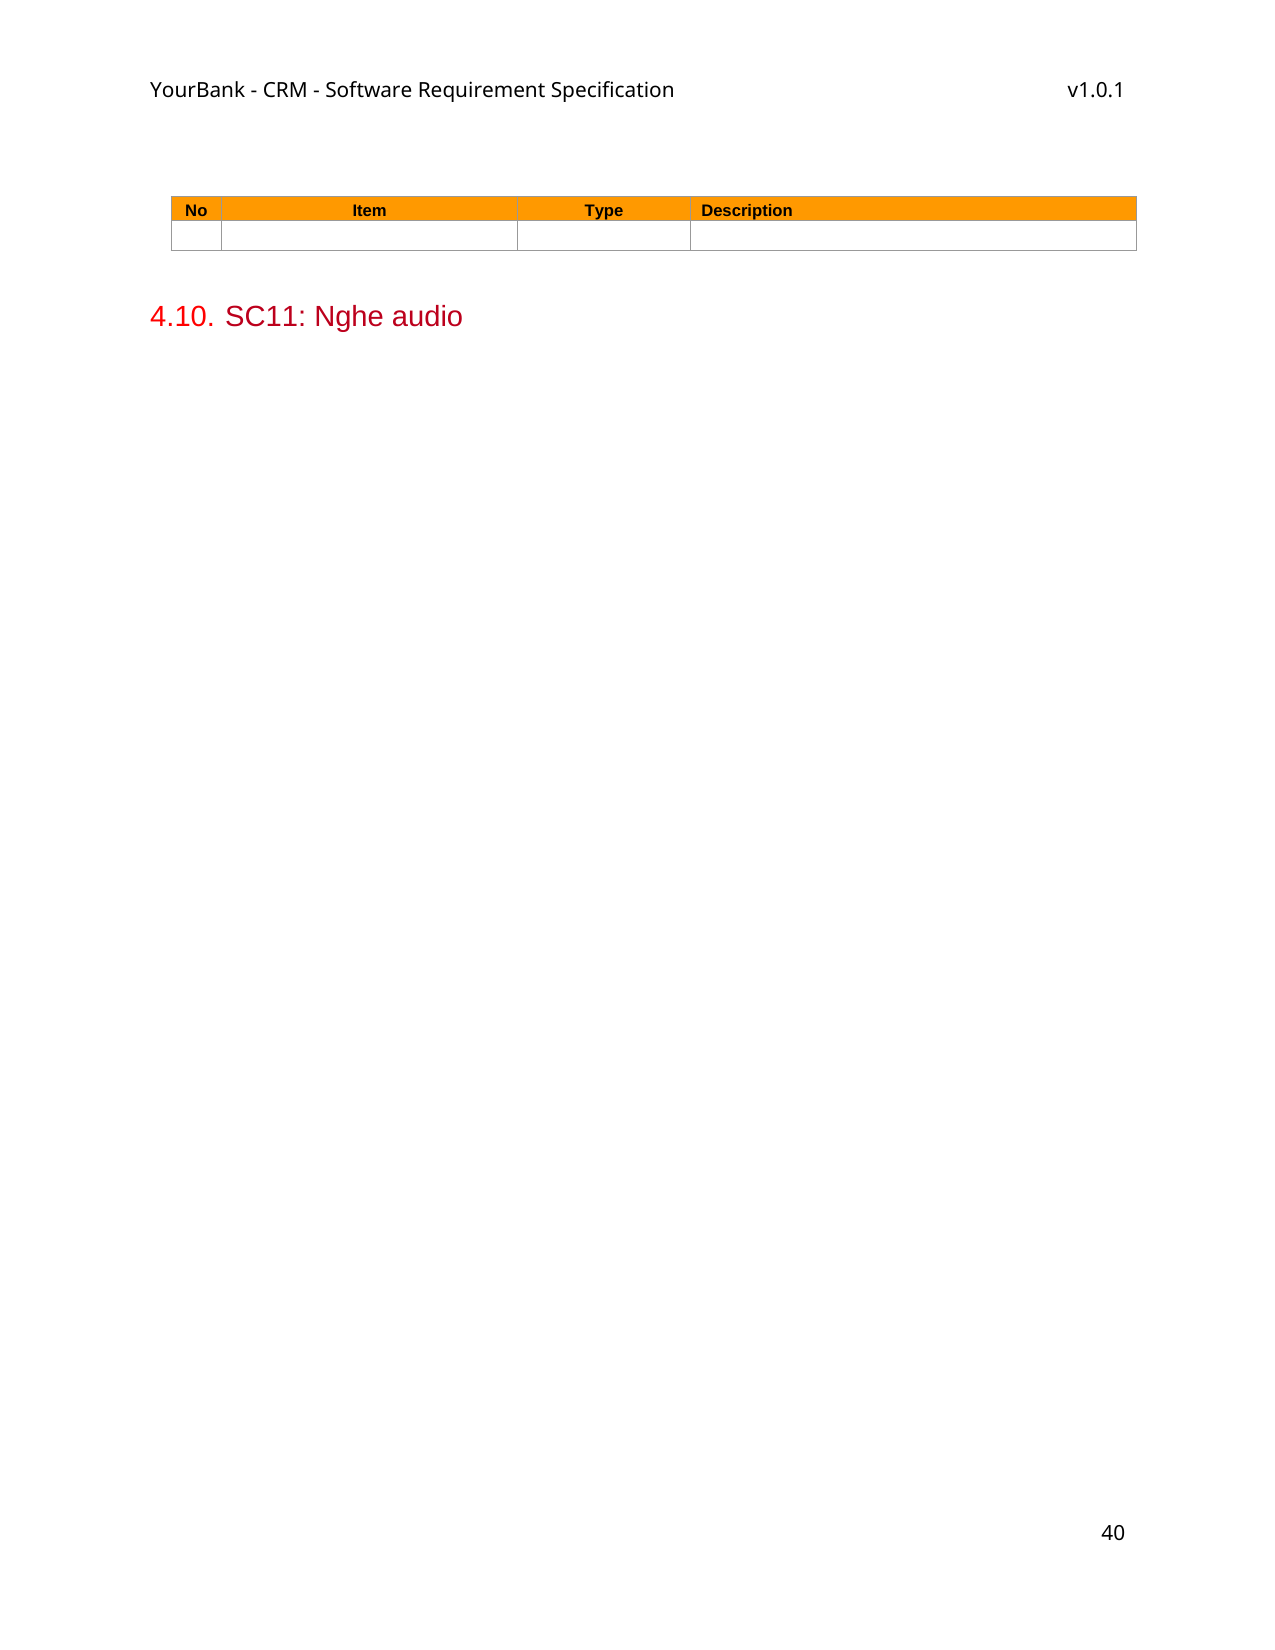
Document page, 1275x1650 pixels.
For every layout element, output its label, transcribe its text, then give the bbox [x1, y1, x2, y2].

subtitle SC11: Nghe audio [150, 299, 1125, 332]
table_header No [172, 197, 221, 220]
table_cell [691, 221, 1136, 250]
table_cell [222, 221, 517, 250]
table_header Item [222, 197, 517, 220]
table_header Type [518, 197, 690, 220]
table_cell [172, 221, 221, 250]
table_header Description [691, 197, 1136, 220]
table_cell [518, 221, 690, 250]
